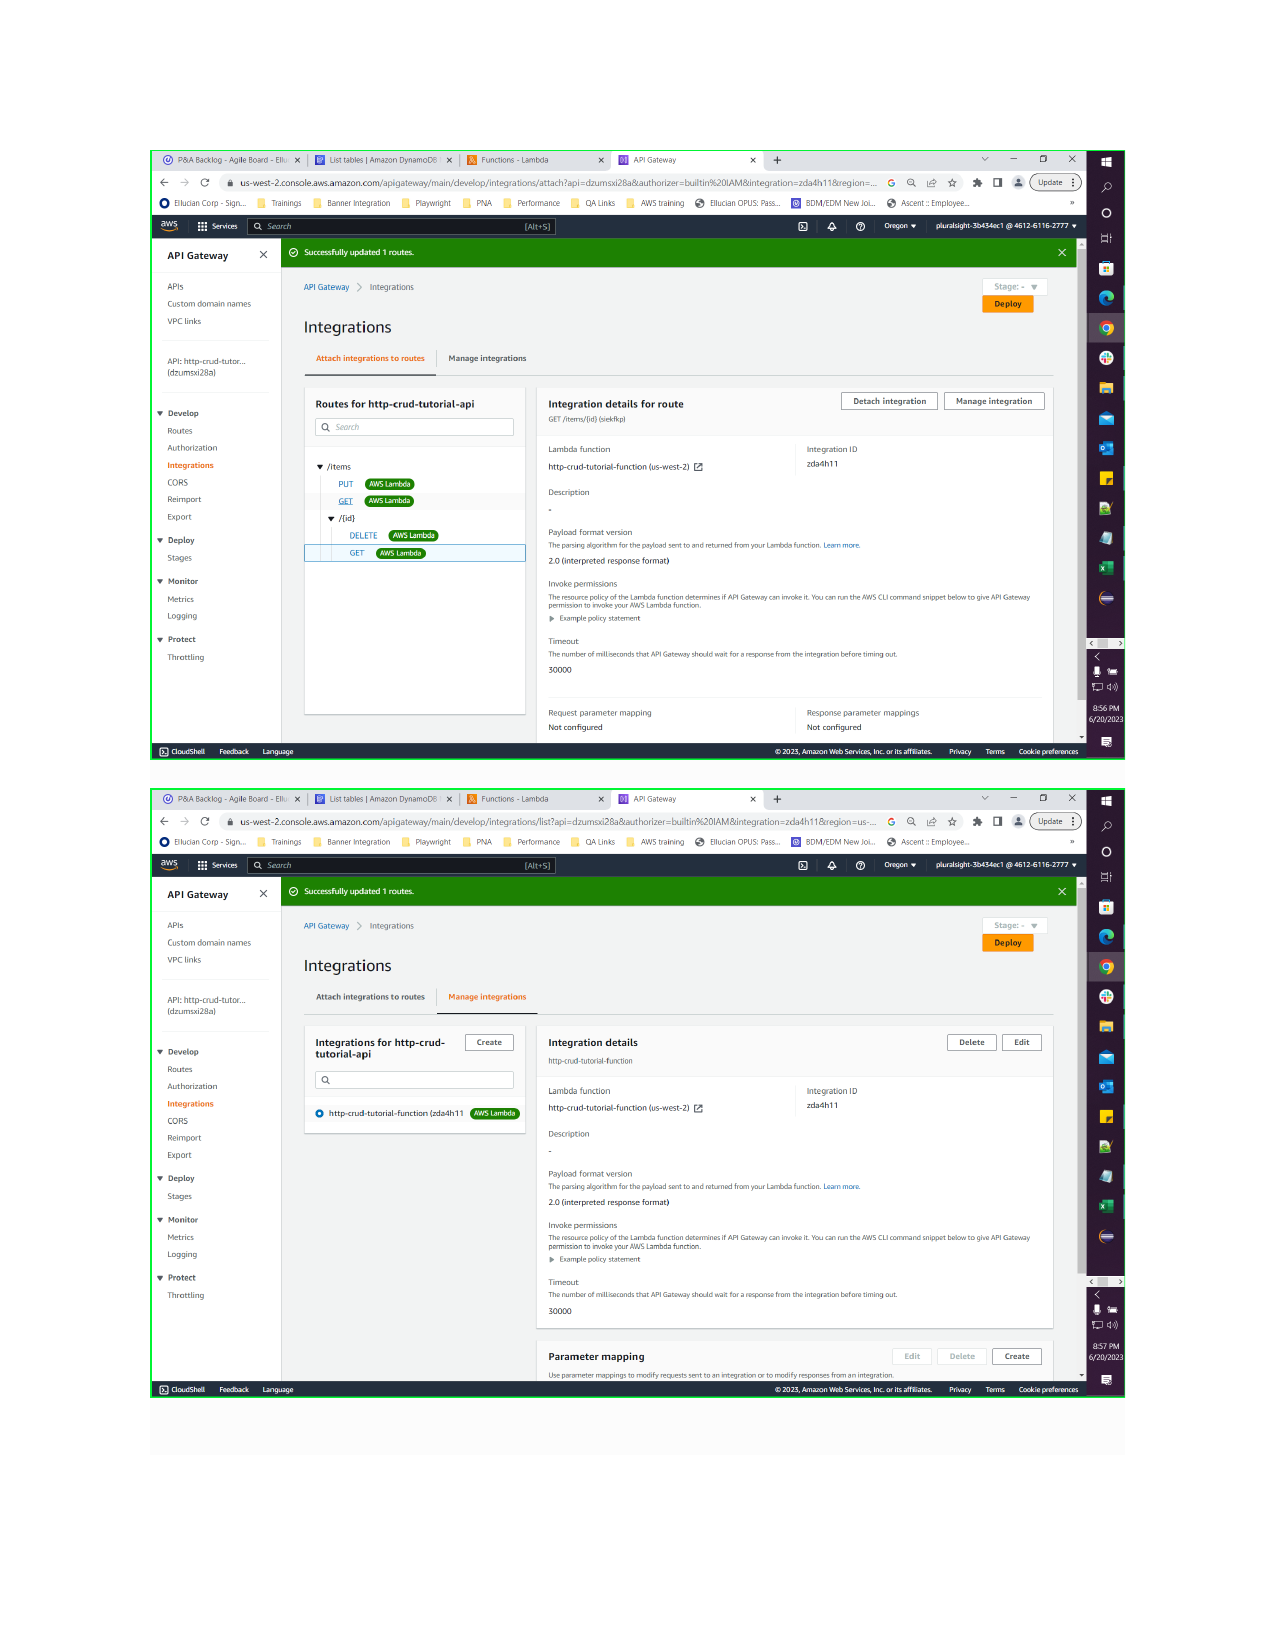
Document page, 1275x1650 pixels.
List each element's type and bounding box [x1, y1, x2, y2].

picture [150, 788, 1125, 1398]
picture [150, 150, 1125, 760]
